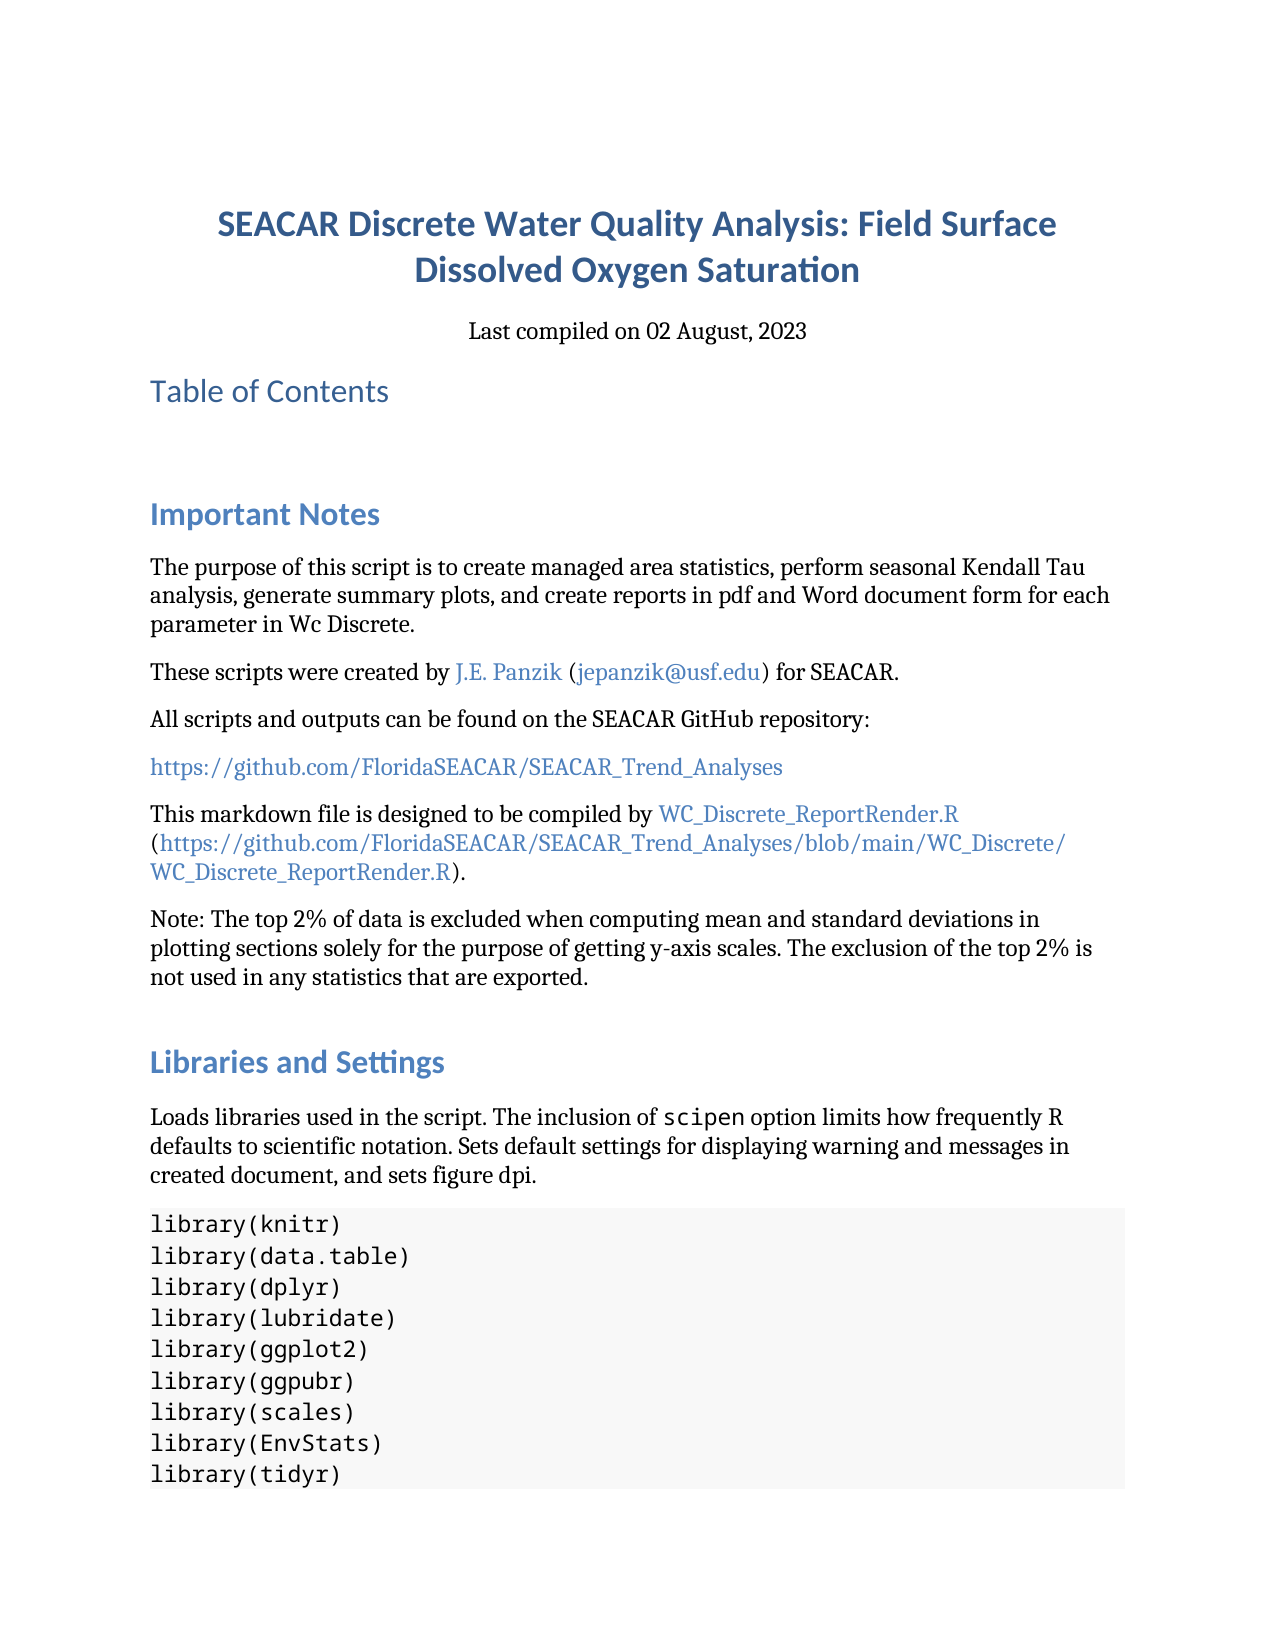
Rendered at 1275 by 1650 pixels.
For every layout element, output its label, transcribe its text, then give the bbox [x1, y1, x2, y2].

text Loads libraries used in the script. The inclusion of scipen option limits how frequently R defaults to scientific notation. Sets default settings for displaying warning and messages in created document, and sets figure dpi. [150, 1101, 1125, 1189]
title SEACAR Discrete Water Quality Analysis: Field Surface Dissolved Oxygen Saturation [150, 200, 1125, 292]
text All scripts and outputs can be found on the SEACAR GitHub repository: [150, 705, 1125, 734]
subtitle Libraries and Settings [150, 1041, 1125, 1082]
text Last compiled on 02 August, 2023 [150, 317, 1125, 345]
text https://github.com/FloridaSEACAR/SEACAR_Trend_Analyses [150, 753, 1125, 781]
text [150, 1208, 1125, 1489]
text These scripts were created by J.E. Panzik (jepanzik@usf.edu) for SEACAR. [150, 658, 1125, 686]
text Note: The top 2% of data is excluded when computing mean and standard deviations in plotting sections solely for the purpose of getting y-axis scales. The exclusion of the top 2% is not used in any statistics that are exported. [150, 905, 1125, 991]
text This markdown file is designed to be compiled by WC_Discrete_ReportRender.R (https://github.com/FloridaSEACAR/SEACAR_Trend_Analyses/blob/main/WC_Discrete/WC_Discrete_ReportRender.R). [150, 800, 1125, 886]
text The purpose of this script is to create managed area statistics, perform seasonal Kendall Tau analysis, generate summary plots, and create reports in pdf and Word document form for each parameter in Wc Discrete. [150, 553, 1125, 639]
subtitle Important Notes [150, 493, 1125, 534]
